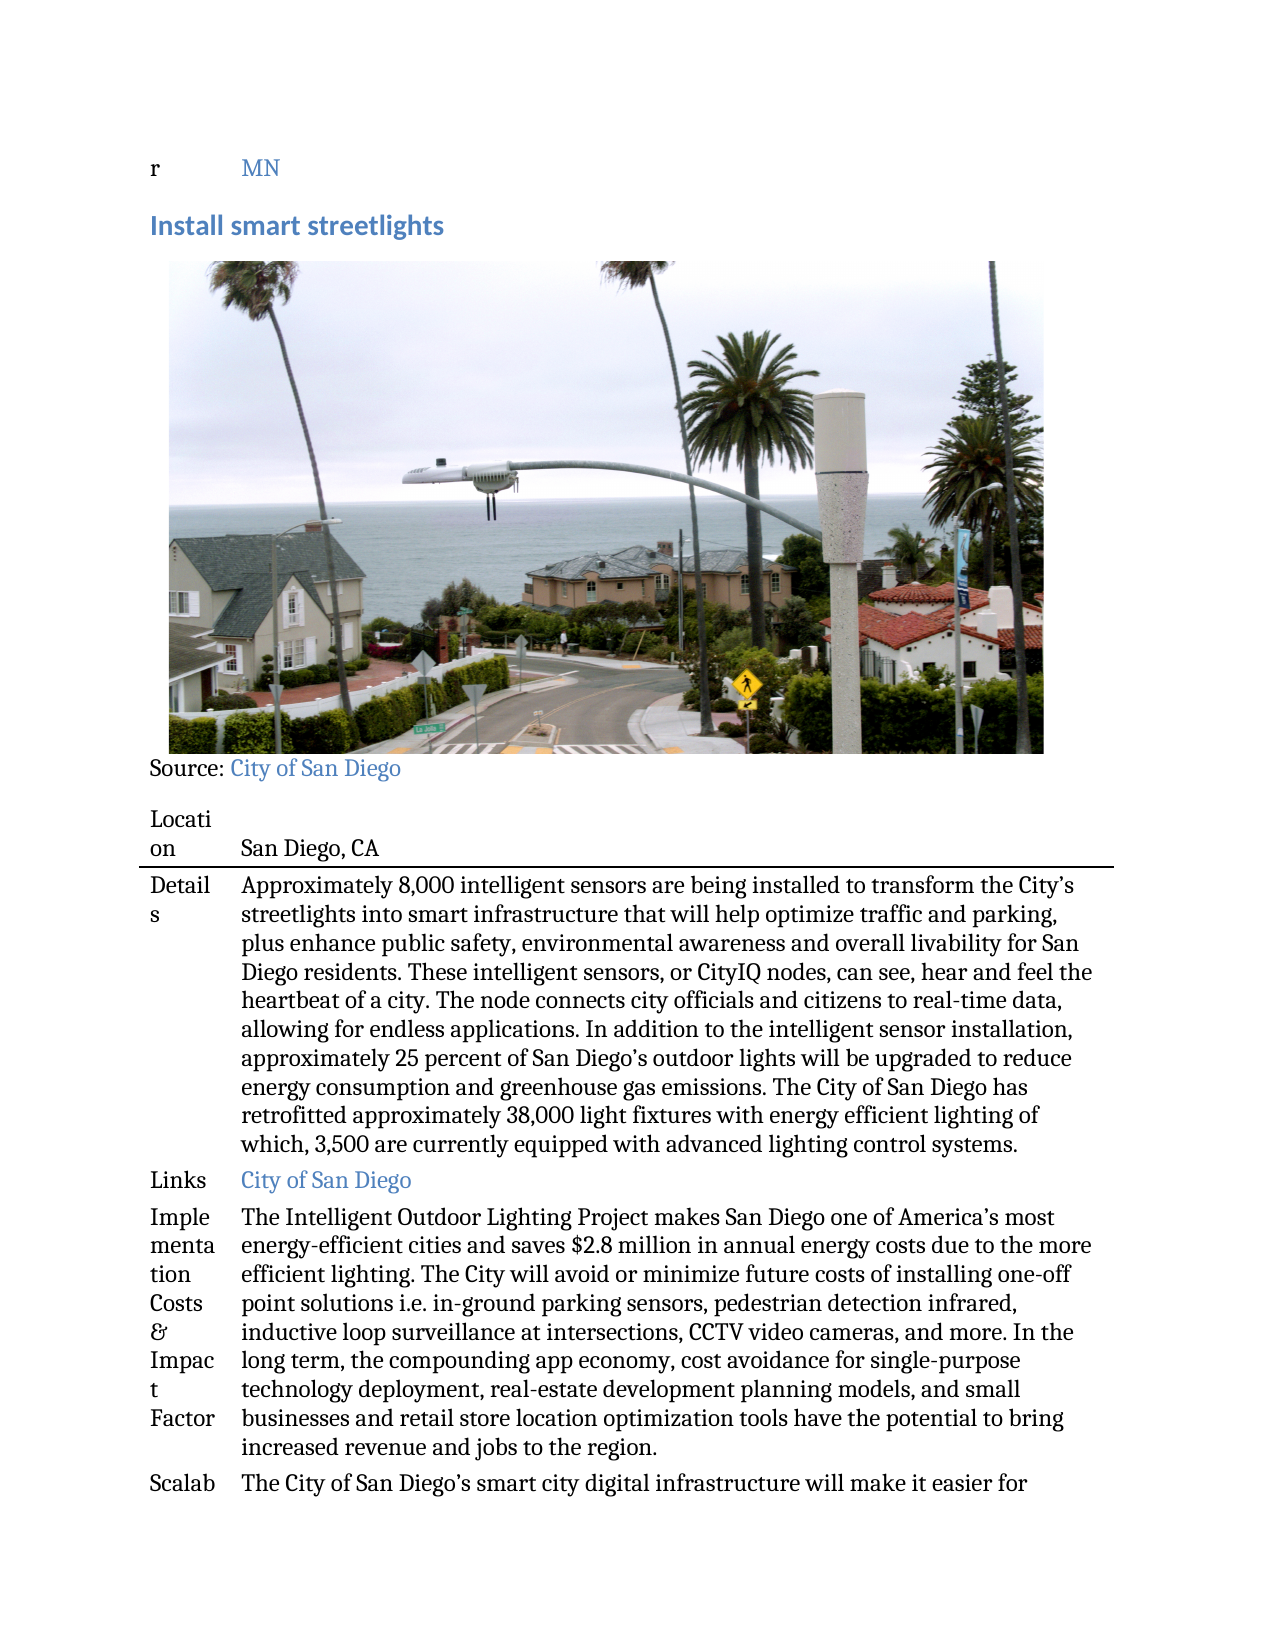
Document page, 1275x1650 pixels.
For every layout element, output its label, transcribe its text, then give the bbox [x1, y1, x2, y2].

table_cell Links [139, 1163, 230, 1199]
table_cell Details [139, 868, 230, 1163]
table_cell Implementation Costs & Impact Factor [139, 1199, 230, 1465]
picture [168, 261, 1044, 754]
table_header Location [139, 801, 230, 866]
table_cell Scalable Potential [139, 1465, 230, 1498]
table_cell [230, 150, 1114, 186]
table_cell Approximately 8,000 intelligent sensors are being installed to transform the City’s streetlights into smart infrastructure that will help optimize traffic and parking, plus enhance public safety, environmental awareness and overall livability for San Diego residents. These intelligent sensors, or CityIQ nodes, can see, hear and feel the heartbeat of a city. The node connects city officials and citizens to real-time data, allowing for endless applications. In addition to the intelligent sensor installation, approximately 25 percent of San Diego’s outdoor lights will be upgraded to reduce energy consumption and greenhouse gas emissions. The City of San Diego has retrofitted approximately 38,000 light fixtures with energy efficient lighting of which, 3,500 are currently equipped with advanced lighting control systems. [230, 868, 1114, 1163]
table_header San Diego, CA [230, 801, 1114, 866]
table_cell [230, 1465, 1114, 1498]
table_cell Similar [139, 150, 230, 186]
table_cell City of San Diego [230, 1163, 1114, 1199]
subtitle Install smart streetlights [150, 207, 1125, 243]
table_cell The Intelligent Outdoor Lighting Project makes San Diego one of America’s most energy-efficient cities and saves $2.8 million in annual energy costs due to the more efficient lighting. The City will avoid or minimize future costs of installing one-off point solutions i.e. in-ground parking sensors, pedestrian detection infrared, inductive loop surveillance at intersections, CCTV video cameras, and more. In the long term, the compounding app economy, cost avoidance for single-purpose technology deployment, real-estate development planning models, and small businesses and retail store location optimization tools have the potential to bring increased revenue and jobs to the region. [230, 1199, 1114, 1465]
